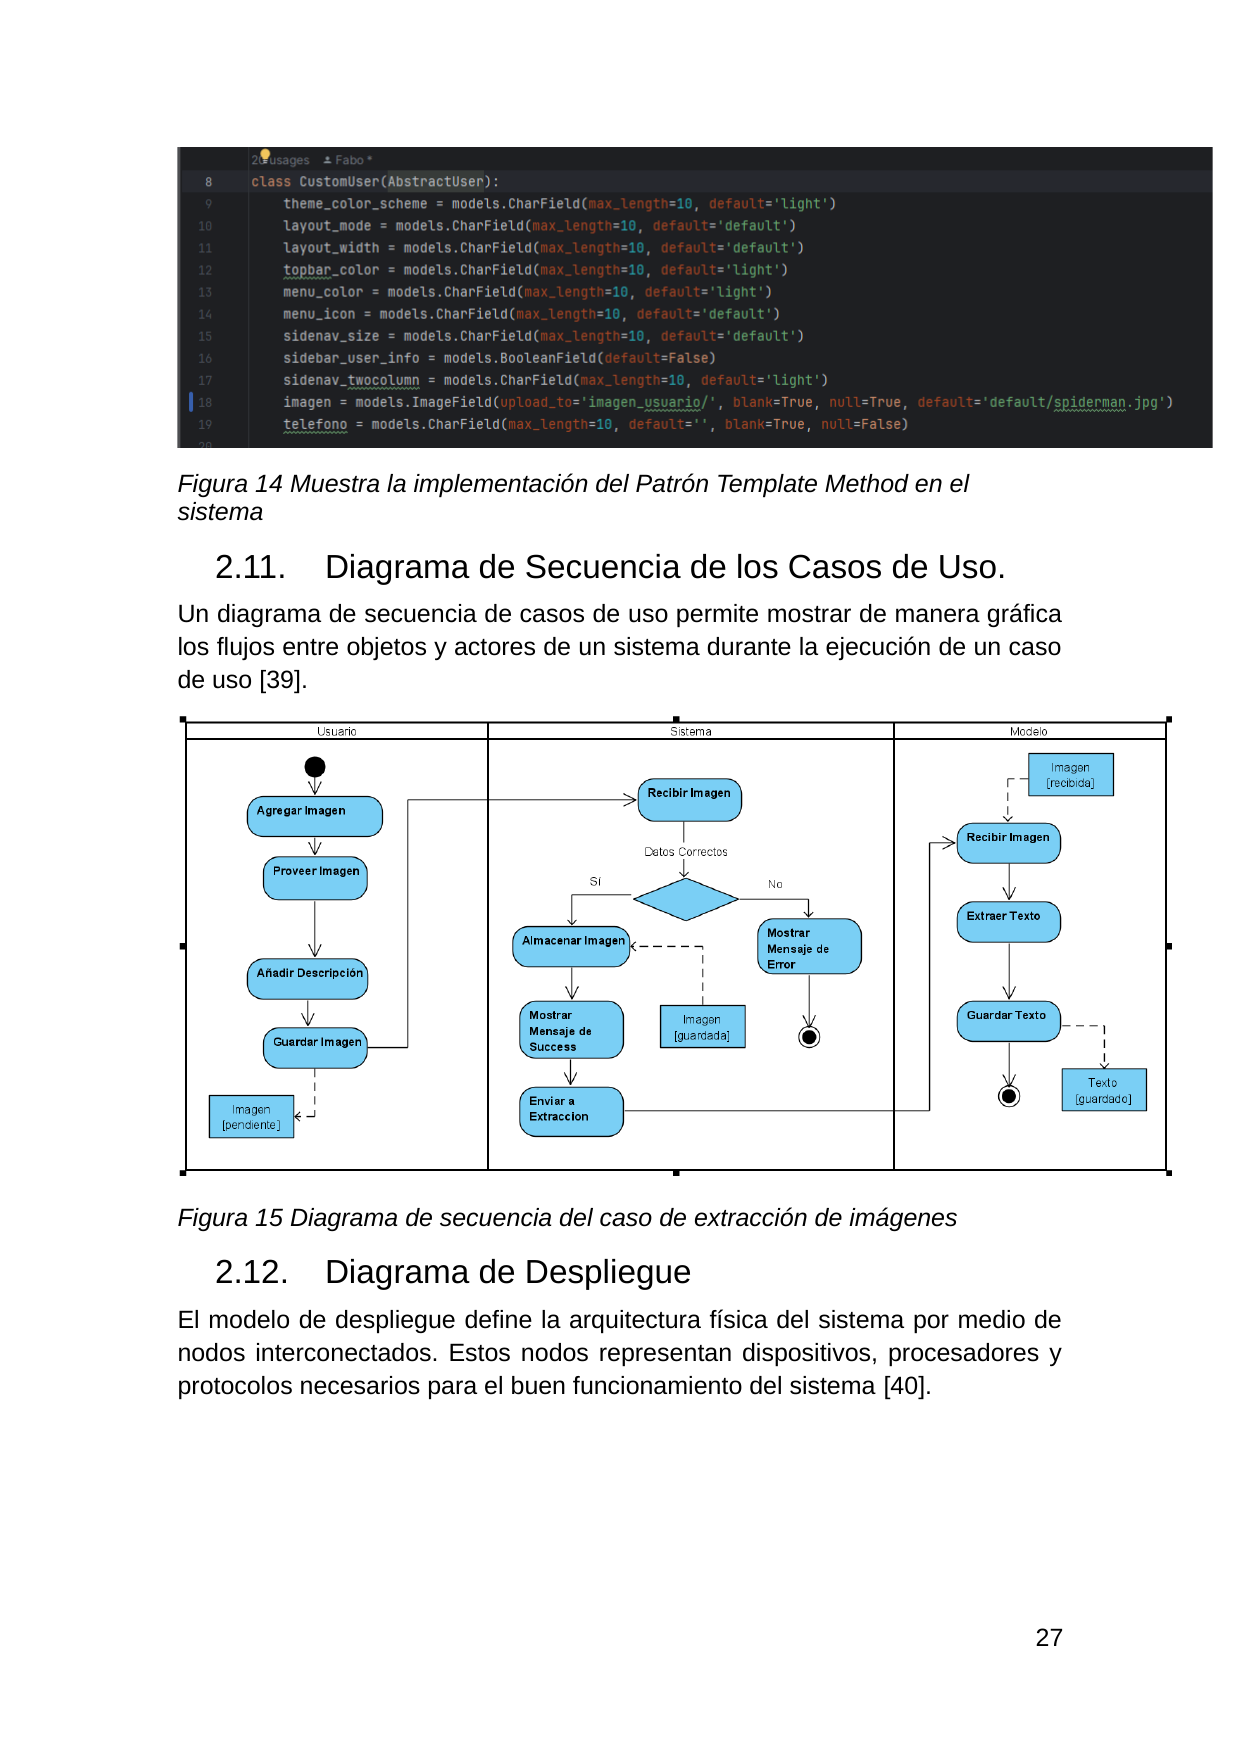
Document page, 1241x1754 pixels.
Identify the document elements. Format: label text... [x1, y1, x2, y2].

picture [177, 715, 1181, 1182]
subtitle Diagrama de Secuencia de los Casos de Uso. [215, 547, 1063, 585]
text Figura 15 Diagrama de secuencia del caso de extracción de imágenes [177, 1203, 1063, 1232]
text El modelo de despliegue define la arquitectura física del sistema por medio de nodos interconectados. Estos nodos representan dispositivos, procesadores y protocolos necesarios para el buen funcionamiento del sistema [40]. [177, 1305, 1063, 1400]
subtitle Diagrama de Despliegue [215, 1252, 1063, 1291]
picture [177, 147, 1213, 448]
text Un diagrama de secuencia de casos de uso permite mostrar de manera gráfica los flujos entre objetos y actores de un sistema durante la ejecución de un caso de uso [39]. [177, 599, 1063, 694]
text Figura 14 Muestra la implementación del Patrón Template Method en el sistema [177, 468, 1063, 526]
